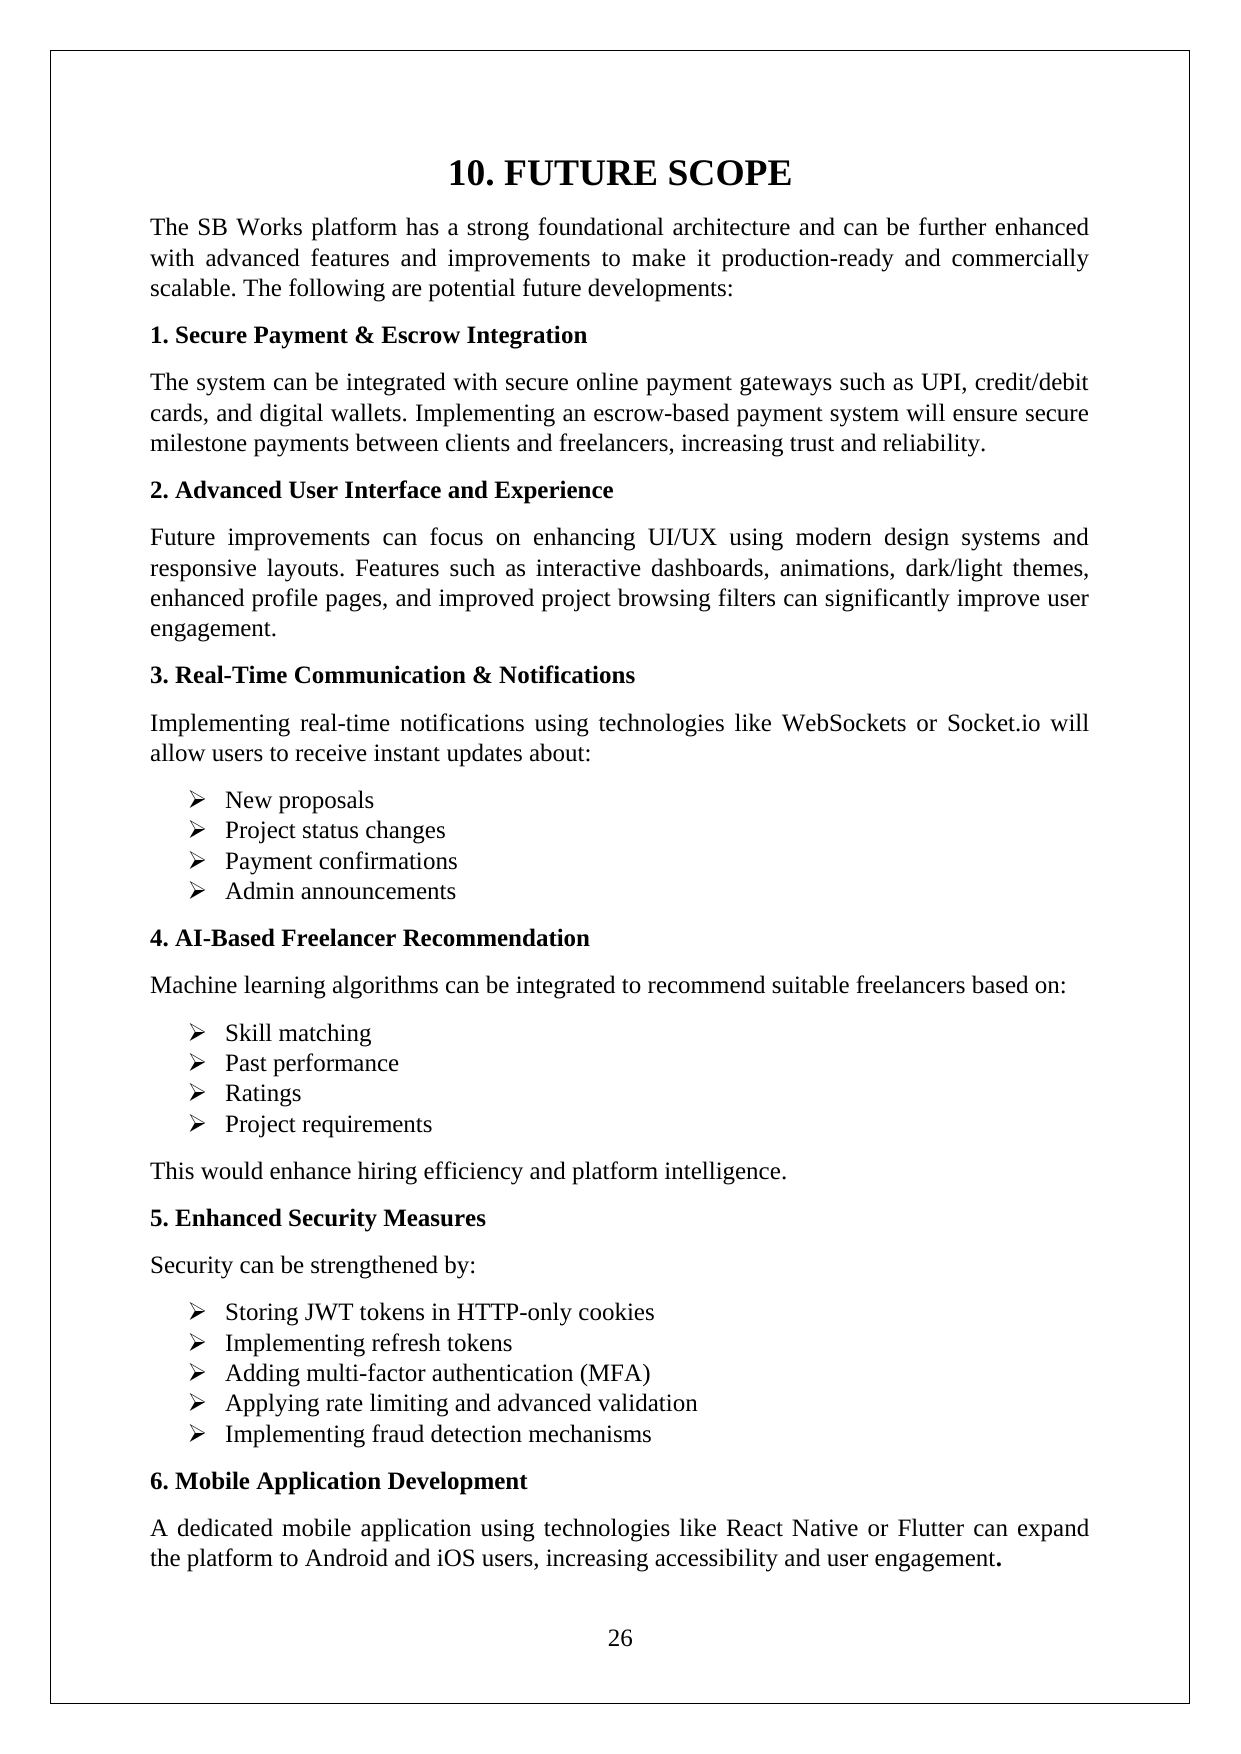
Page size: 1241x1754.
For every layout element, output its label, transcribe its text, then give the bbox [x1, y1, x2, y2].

text 1. Secure Payment & Escrow Integration [150, 320, 1090, 349]
list Payment confirmations [187, 846, 1090, 875]
text 4. AI-Based Freelancer Recommendation [150, 923, 1090, 952]
text A dedicated mobile application using technologies like React Native or Flutter can expand the platform to Android and iOS users, increasing accessibility and user engagement. [150, 1513, 1090, 1572]
list Storing JWT tokens in HTTP-only cookies [187, 1297, 1090, 1326]
text 3. Real-Time Communication & Notifications [150, 661, 1090, 689]
list Project requirements [187, 1109, 1090, 1138]
list Ratings [187, 1078, 1090, 1107]
text This would enhance hiring efficiency and platform intelligence. [150, 1156, 1090, 1185]
list Skill matching [187, 1018, 1090, 1046]
text Security can be strengthened by: [150, 1250, 1090, 1279]
text 5. Enhanced Security Measures [150, 1203, 1090, 1232]
list Project status changes [187, 816, 1090, 844]
list Applying rate limiting and advanced validation [187, 1388, 1090, 1417]
list New proposals [187, 785, 1090, 814]
text 2. Advanced User Interface and Experience [150, 475, 1090, 504]
list Past performance [187, 1048, 1090, 1077]
text Machine learning algorithms can be integrated to recommend suitable freelancers based on: [150, 971, 1090, 999]
list Implementing refresh tokens [187, 1328, 1090, 1356]
list Adding multi-factor authentication (MFA) [187, 1358, 1090, 1387]
list Implementing fraud detection mechanisms [187, 1419, 1090, 1448]
text Implementing real-time notifications using technologies like WebSockets or Socket.io will allow users to receive instant updates about: [150, 708, 1090, 767]
list Admin announcements [187, 876, 1090, 905]
text Future improvements can focus on enhancing UI/UX using modern design systems and responsive layouts. Features such as interactive dashboards, animations, dark/light themes, enhanced profile pages, and improved project browsing filters can significantly improve user engagement. [150, 522, 1090, 642]
text The system can be integrated with secure online payment gateways such as UPI, credit/debit cards, and digital wallets. Implementing an escrow-based payment system will ensure secure milestone payments between clients and freelancers, increasing trust and reliability. [150, 367, 1090, 457]
text 6. Mobile Application Development [150, 1466, 1090, 1495]
text The SB Works platform has a strong foundational architecture and can be further enhanced with advanced features and improvements to make it production-ready and commercially scalable. The following are potential future developments: [150, 212, 1090, 302]
text 10. FUTURE SCOPE [150, 150, 1090, 193]
